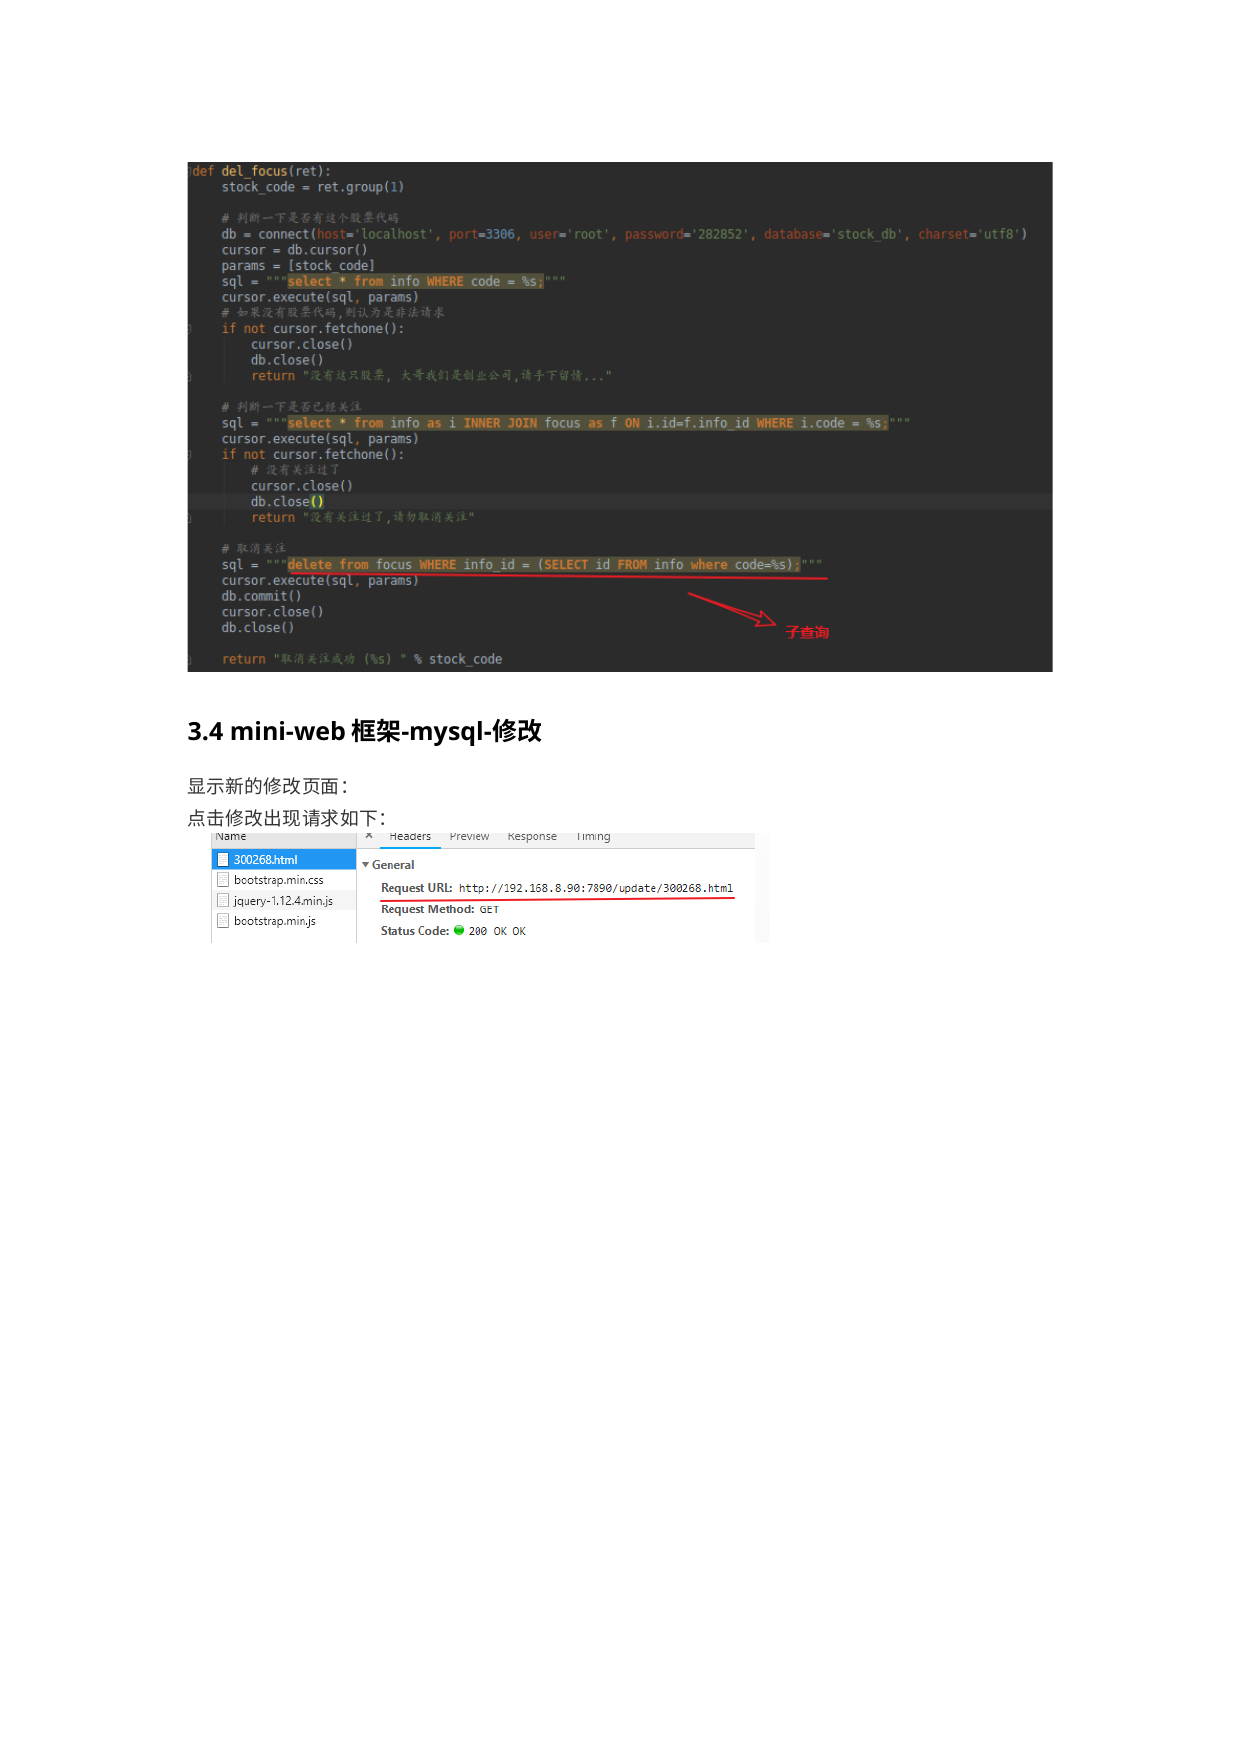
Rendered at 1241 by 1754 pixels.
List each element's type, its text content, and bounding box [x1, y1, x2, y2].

text 显示新的修改页面： [187, 769, 1053, 801]
text 3.4 mini-web框架-mysql-修改 [187, 711, 1053, 747]
picture [187, 162, 1053, 672]
picture [187, 833, 770, 943]
text 点击修改出现请求如下： [187, 801, 1053, 834]
